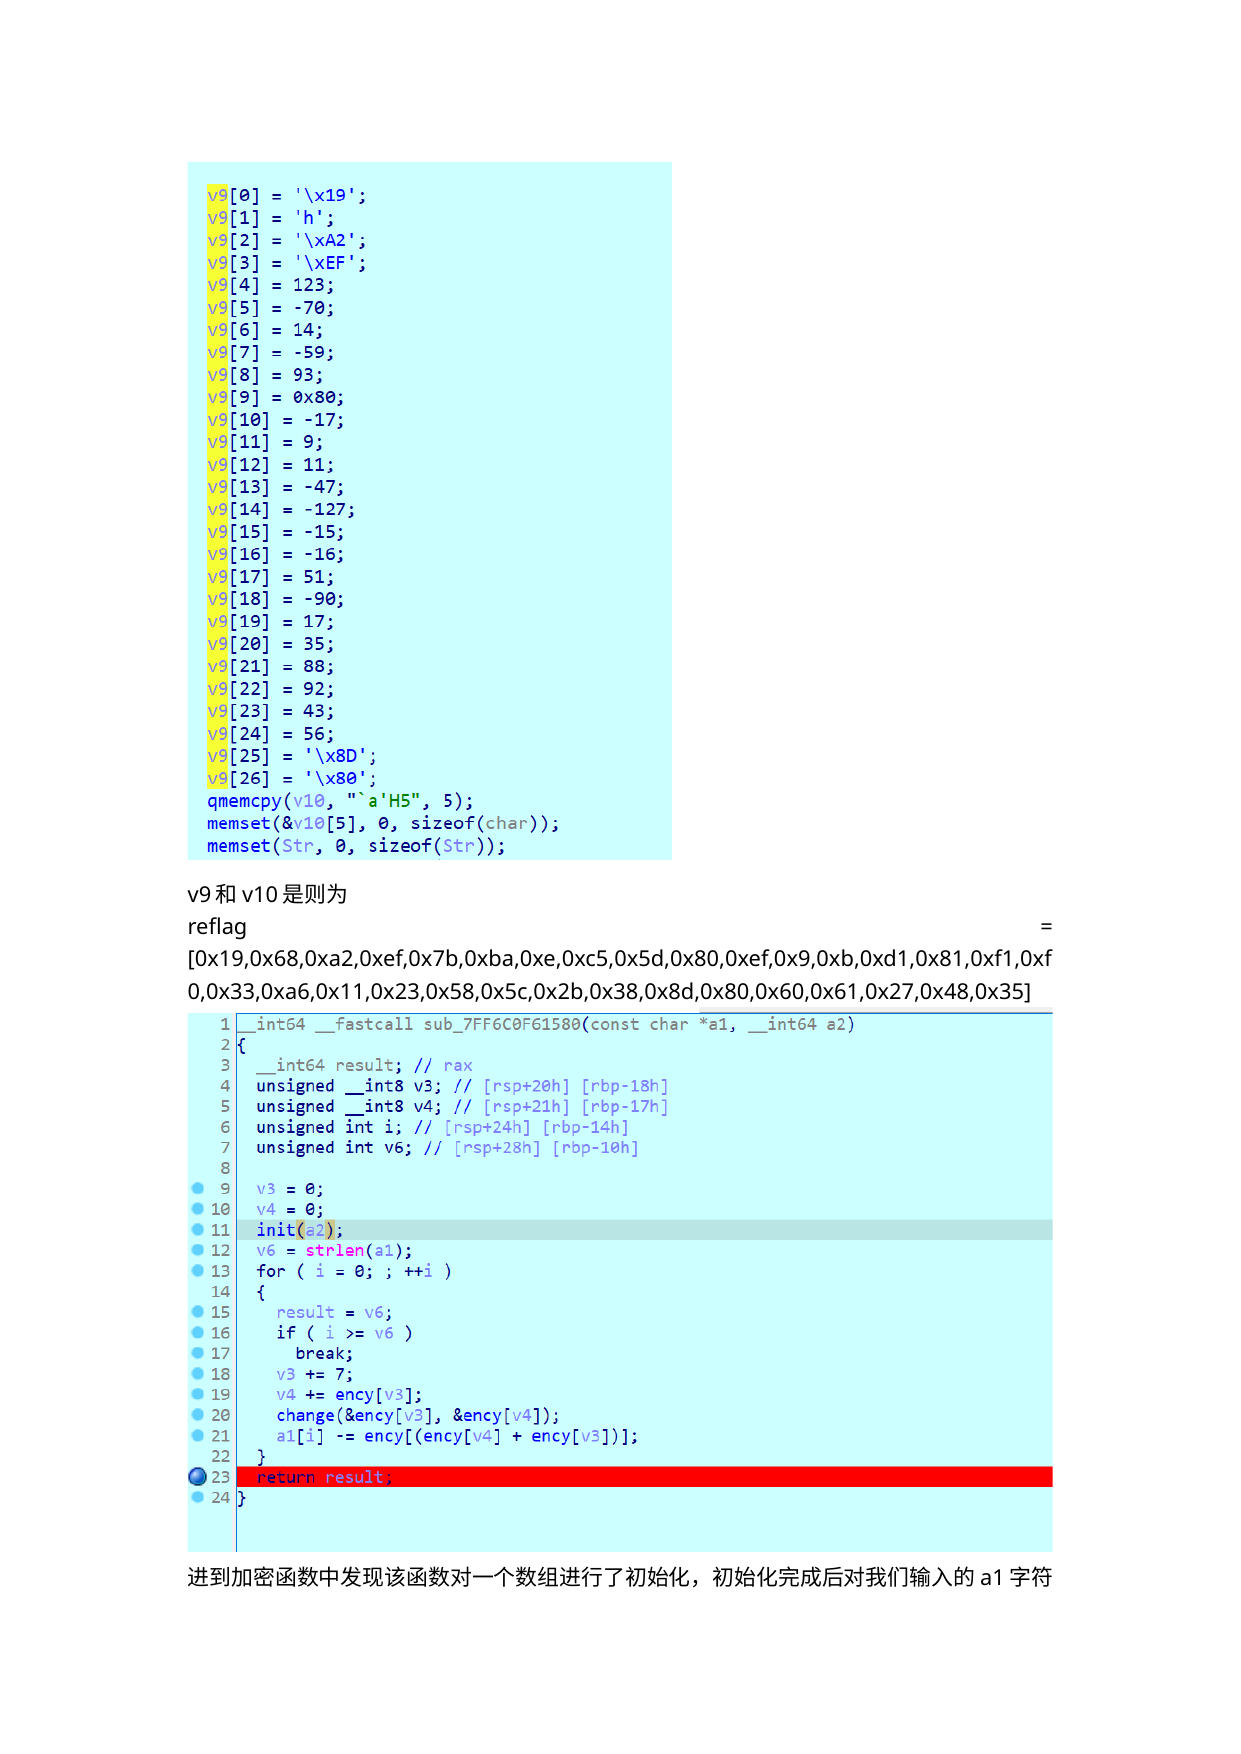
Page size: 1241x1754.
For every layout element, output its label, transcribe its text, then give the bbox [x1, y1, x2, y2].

picture [187, 162, 672, 860]
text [187, 1559, 1053, 1592]
picture [187, 1007, 1053, 1552]
text reflag = [0x19,0x68,0xa2,0xef,0x7b,0xba,0xe,0xc5,0x5d,0x80,0xef,0x9,0xb,0xd1,0x81,0xf1,0xf0,0x33,0xa6,0x11,0x23,0x58,0x5c,0x2b,0x38,0x8d,0x80,0x60,0x61,0x27,0x48,0x35] [187, 909, 1053, 1007]
text v9和v10是则为 [187, 877, 1053, 909]
